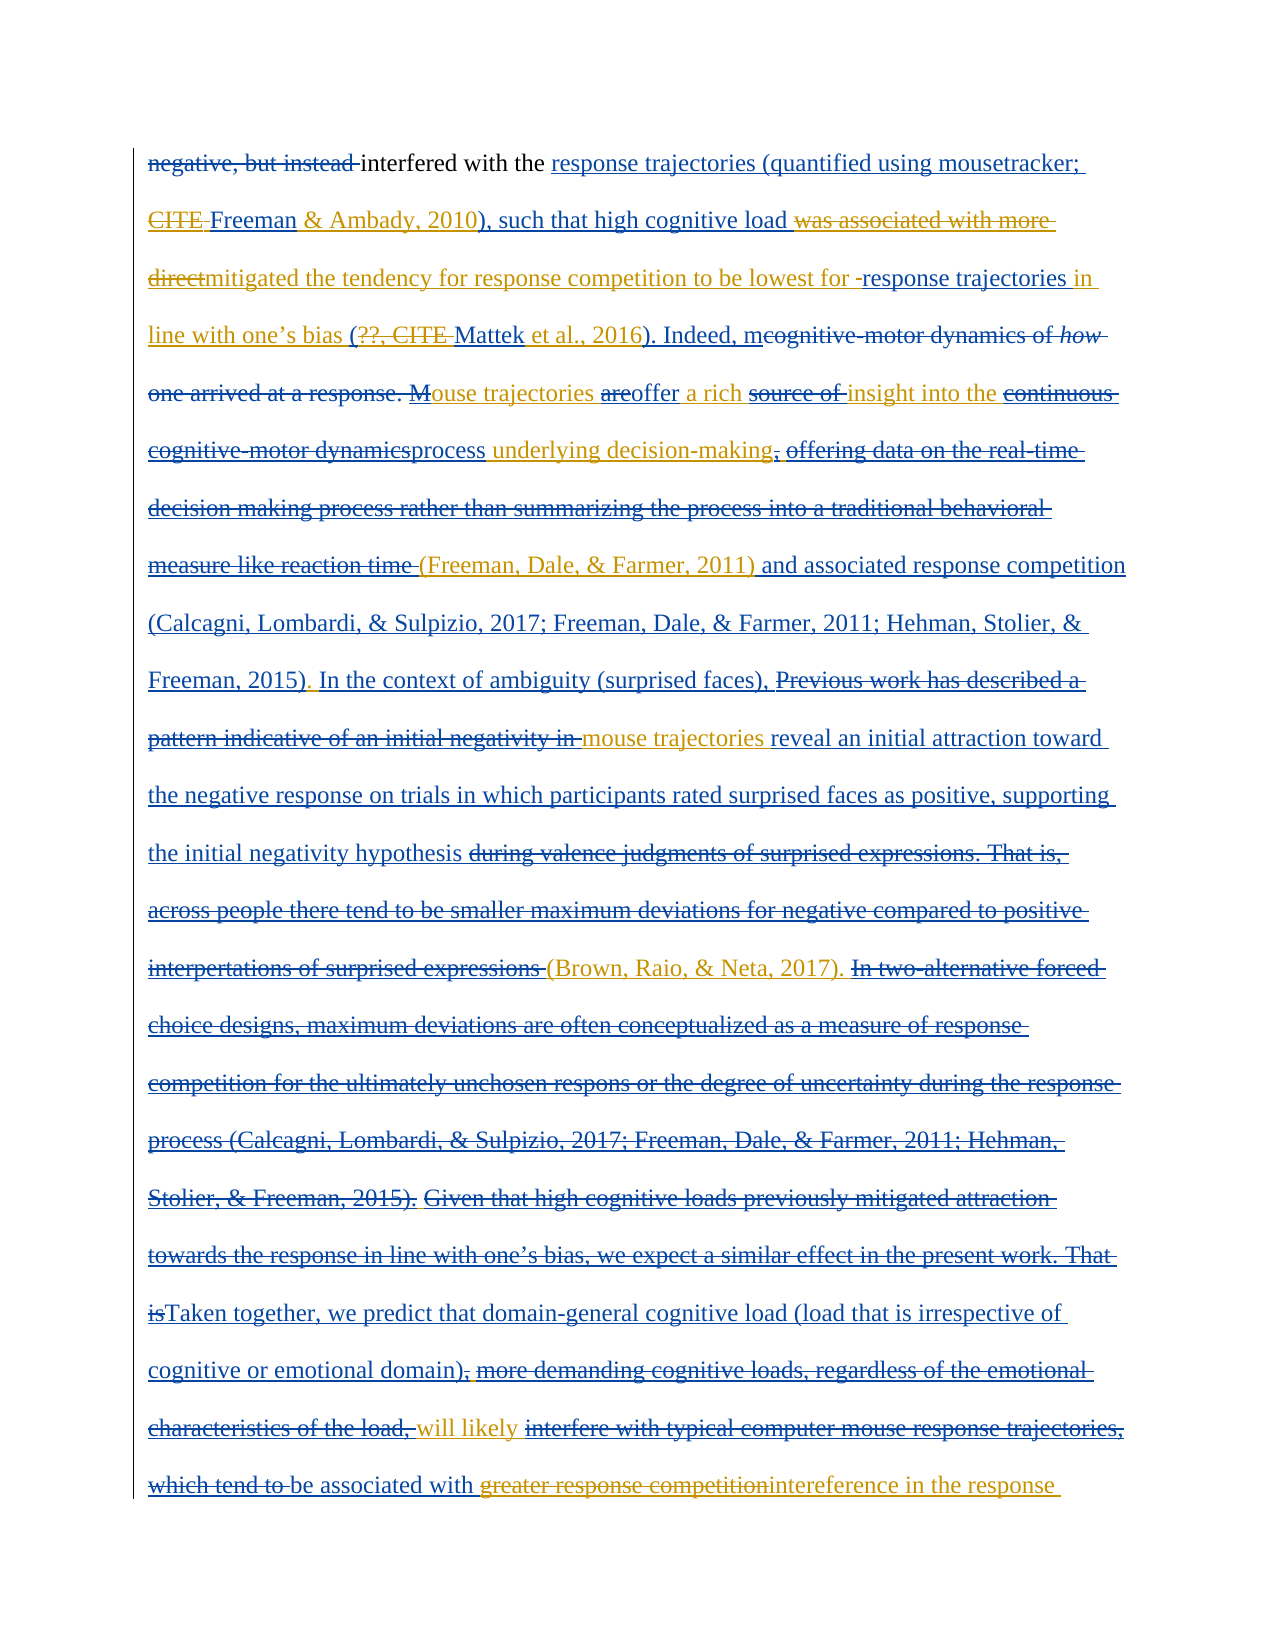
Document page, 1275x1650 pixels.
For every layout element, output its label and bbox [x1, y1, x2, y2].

text [148, 148, 1127, 1499]
